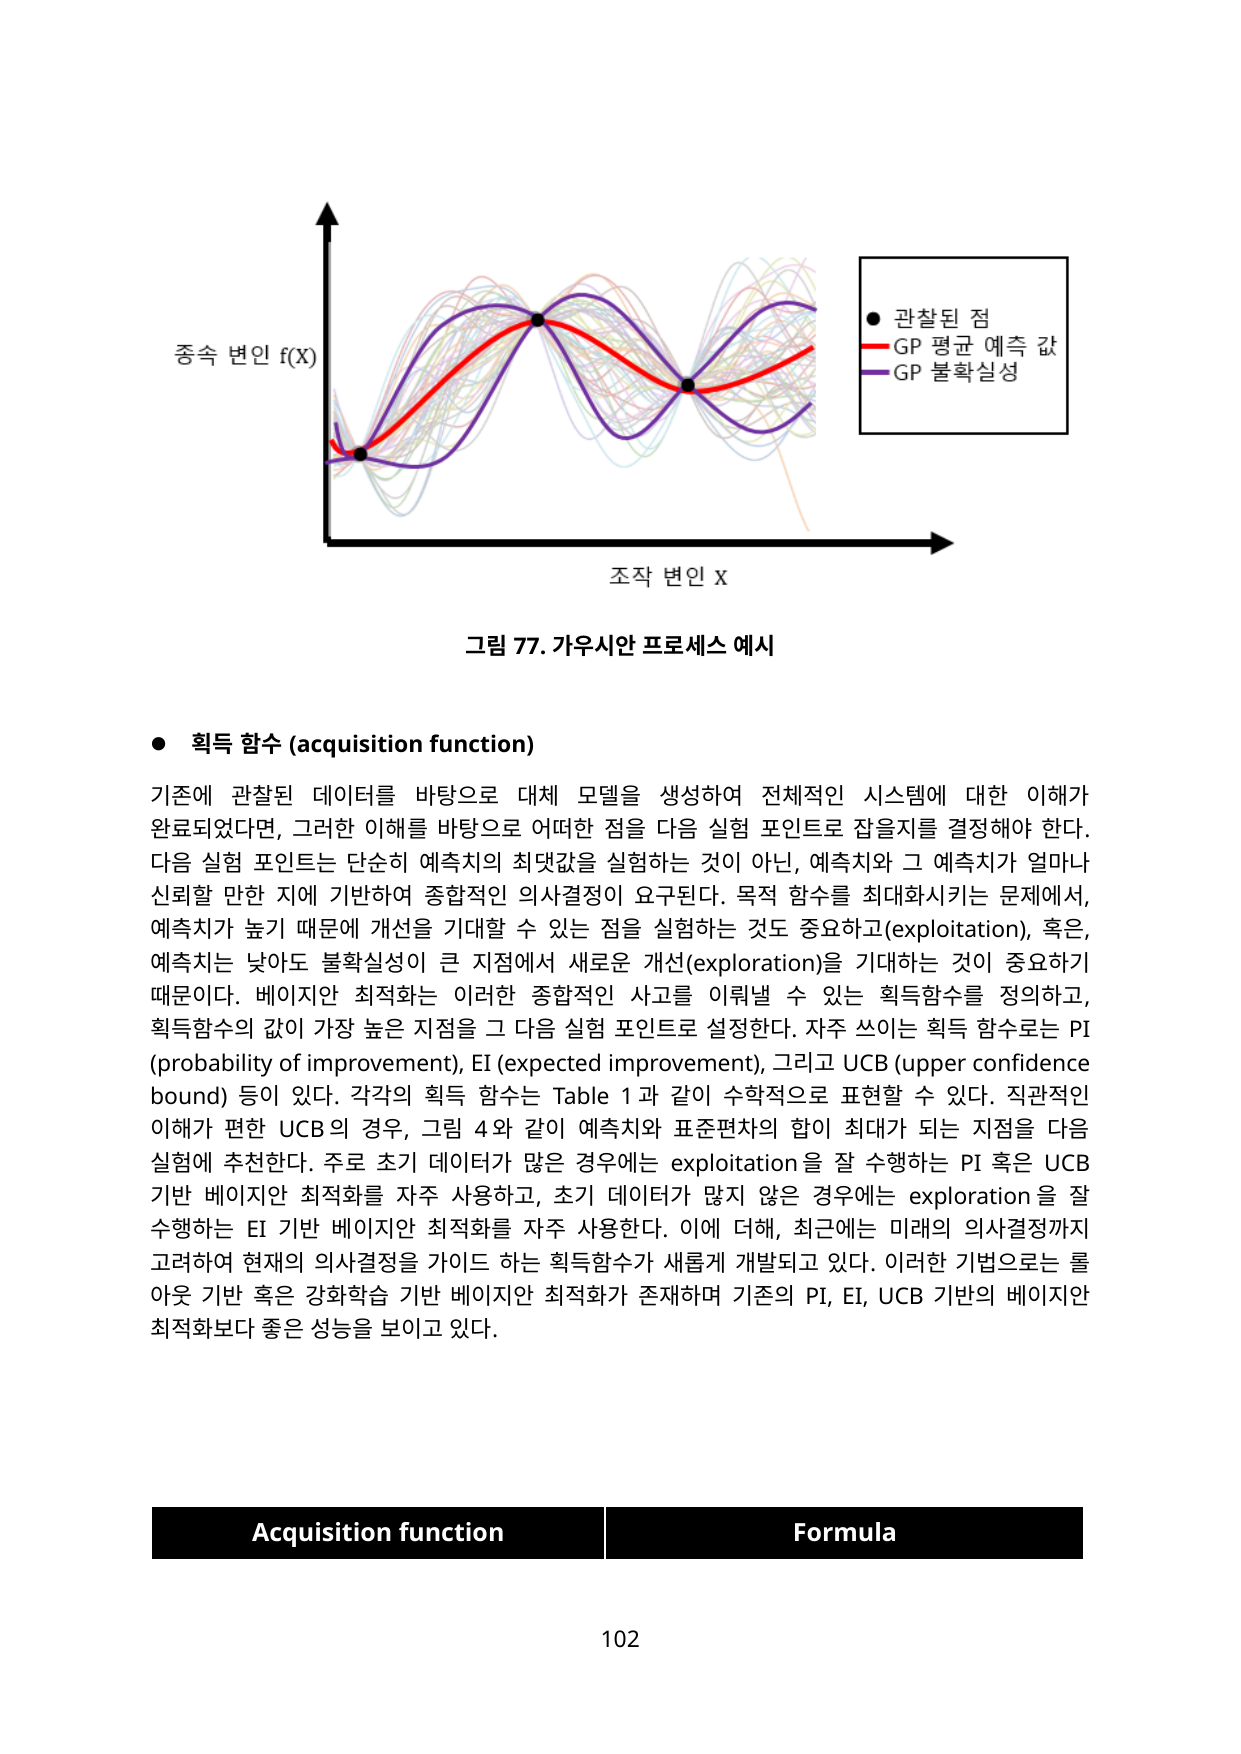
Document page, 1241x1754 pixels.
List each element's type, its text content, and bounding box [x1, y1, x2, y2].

table_header Formula [606, 1507, 1083, 1559]
text 기존에 관찰된 데이터를 바탕으로 대체 모델을 생성하여 전체적인 시스템에 대한 이해가 완료되었다면, 그러한 이해를 바탕으로 어떠한 점을 다음 실험 포인트로 잡을지를 결정해야 한다. 다음 실험 포인트는 단순히 예측치의 최댓값을 실험하는 것이 아닌, 예측치와 그 예측치가 얼마나 신뢰할 만한 지에 기반하여 종합적인 의사결정이 요구된다. 목적 함수를 최대화시키는 문제에서, 예측치가 높기 때문에 개선을 기대할 수 있는 점을 실험하는 것도 중요하고(exploitation), 혹은, 예측치는 낮아도 불확실성이 큰 지점에서 새로운 개선(exploration)을 기대하는 것이 중요하기 때문이다. 베이지안 최적화는 이러한 종합적인 사고를 이뤄낼 수 있는 획득함수를 정의하고, 획득함수의 값이 가장 높은 지점을 그 다음 실험 포인트로 설정한다. 자주 쓰이는 획득 함수로는 PI (probability of improvement), EI (expected improvement), 그리고 UCB (upper confidence bound) 등이 있다. 각각의 획득 함수는 Table 1과 같이 수학적으로 표현할 수 있다. 직관적인 이해가 편한 UCB의 경우, 그림 4와 같이 예측치와 표준편차의 합이 최대가 되는 지점을 다음 실험에 추천한다. 주로 초기 데이터가 많은 경우에는 exploitation을 잘 수행하는 PI 혹은 UCB 기반 베이지안 최적화를 자주 사용하고, 초기 데이터가 많지 않은 경우에는 exploration을 잘 수행하는 EI 기반 베이지안 최적화를 자주 사용한다. 이에 더해, 최근에는 미래의 의사결정까지 고려하여 현재의 의사결정을 가이드 하는 획득함수가 새롭게 개발되고 있다. 이러한 기법으로는 롤 아웃 기반 혹은 강화학습 기반 베이지안 최적화가 존재하며 기존의 PI, EI, UCB 기반의 베이지안 최적화보다 좋은 성능을 보이고 있다. [150, 778, 1090, 1344]
text 획득 함수 (acquisition function) [150, 725, 1090, 759]
picture [150, 177, 1091, 611]
table_header Acquisition function [152, 1507, 604, 1559]
